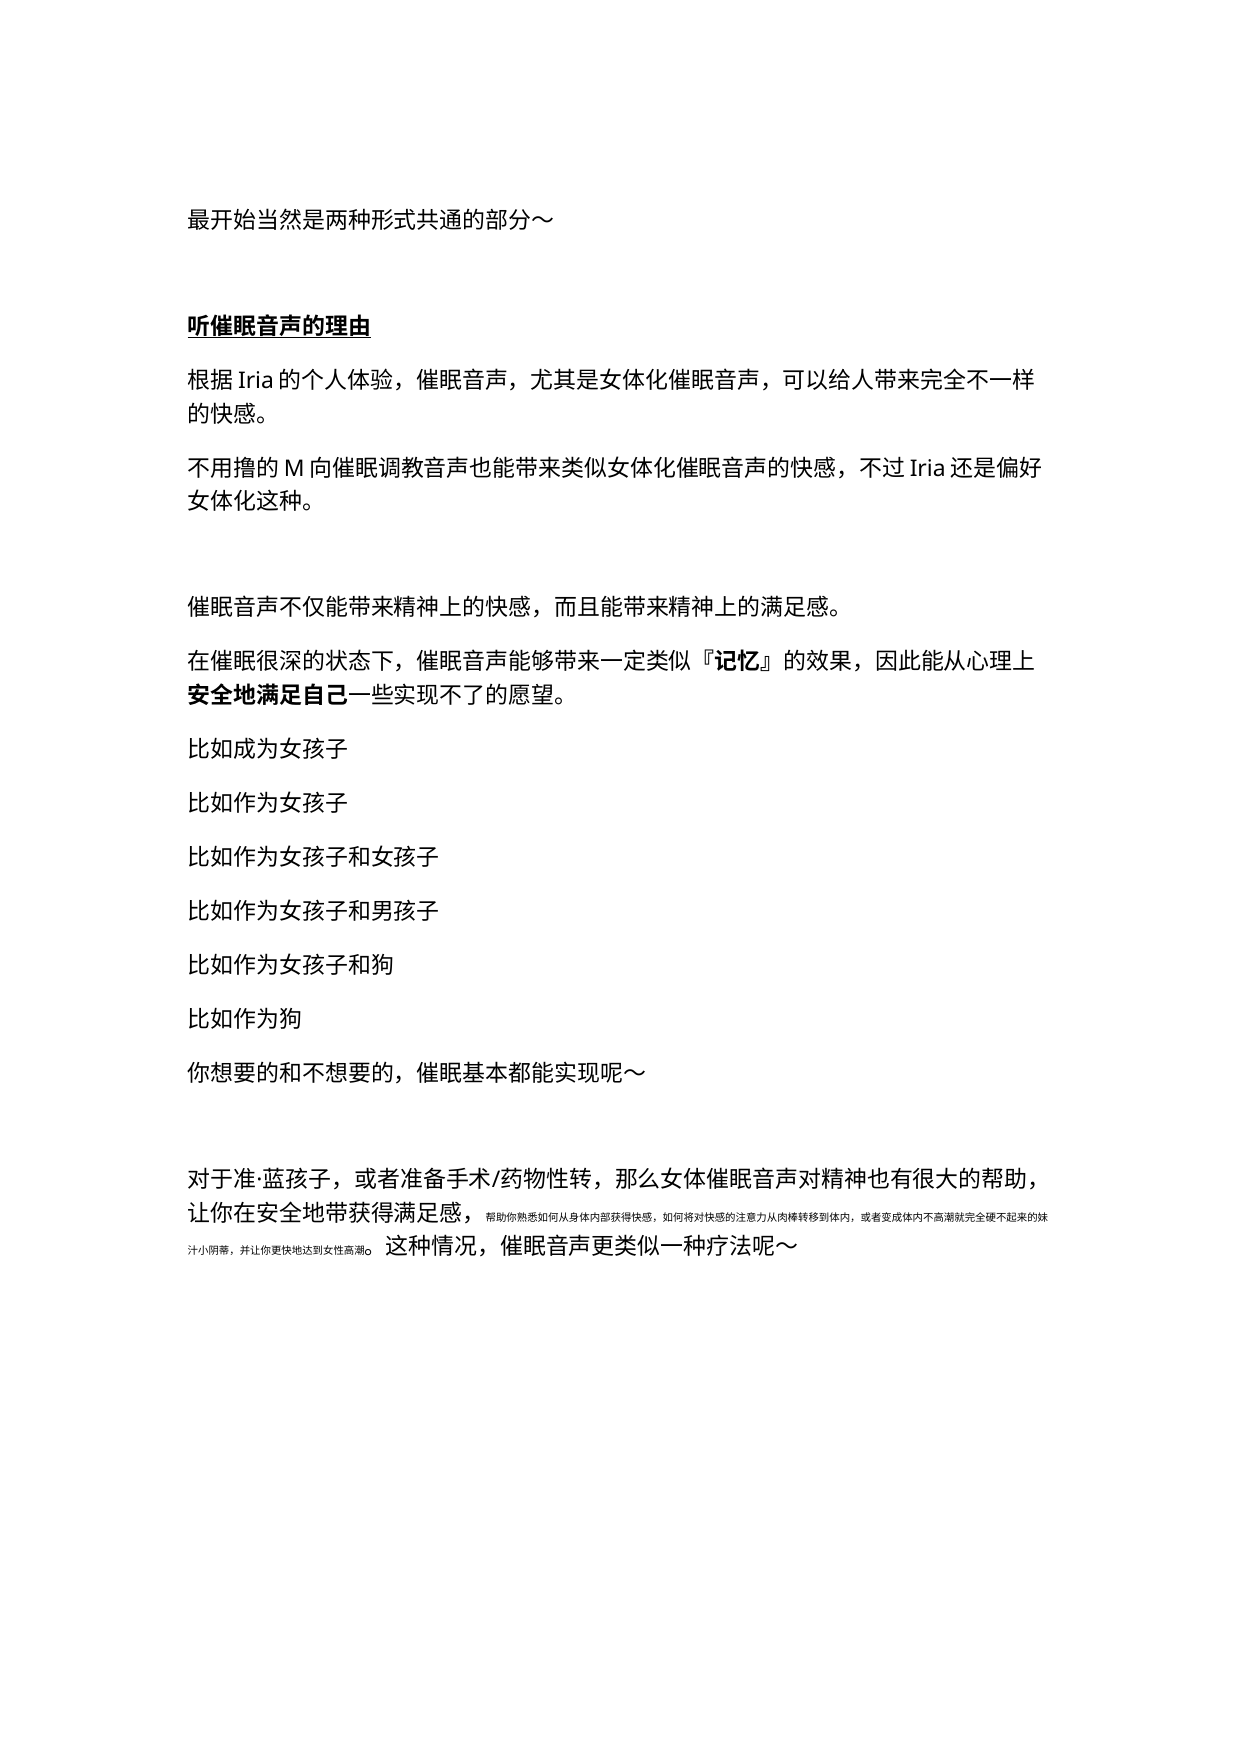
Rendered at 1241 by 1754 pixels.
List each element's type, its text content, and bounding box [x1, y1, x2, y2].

text 最开始当然是两种形式共通的部分～ [187, 202, 1053, 235]
text 催眠音声不仅能带来精神上的快感，而且能带来精神上的满足感。 [187, 589, 1053, 622]
text 比如作为女孩子和狗 [187, 947, 1053, 980]
text 你想要的和不想要的，催眠基本都能实现呢～ [187, 1055, 1053, 1088]
text 根据Iria的个人体验，催眠音声，尤其是女体化催眠音声，可以给人带来完全不一样的快感。 [187, 362, 1053, 429]
text 对于准·蓝孩子，或者准备手术/药物性转，那么女体催眠音声对精神也有很大的帮助，让你在安全地带获得满足感，帮助你熟悉如何从身体内部获得快感，如何将对快感的注意力从肉棒转移到体内，或者变成体内不高潮就完全硬不起来的妹汁小阴蒂，并让你更快地达到女性高潮。这种情况，催眠音声更类似一种疗法呢～ [187, 1161, 1053, 1261]
text 比如作为女孩子和男孩子 [187, 893, 1053, 926]
text 在催眠很深的状态下，催眠音声能够带来一定类似『记忆』的效果，因此能从心理上安全地满足自己一些实现不了的愿望。 [187, 643, 1053, 710]
text 比如作为狗 [187, 1001, 1053, 1034]
text 比如成为女孩子 [187, 731, 1053, 764]
text 听催眠音声的理由 [187, 308, 1053, 341]
text 比如作为女孩子 [187, 784, 1053, 818]
text 不用撸的M向催眠调教音声也能带来类似女体化催眠音声的快感，不过Iria还是偏好女体化这种。 [187, 450, 1053, 516]
text 比如作为女孩子和女孩子 [187, 839, 1053, 872]
